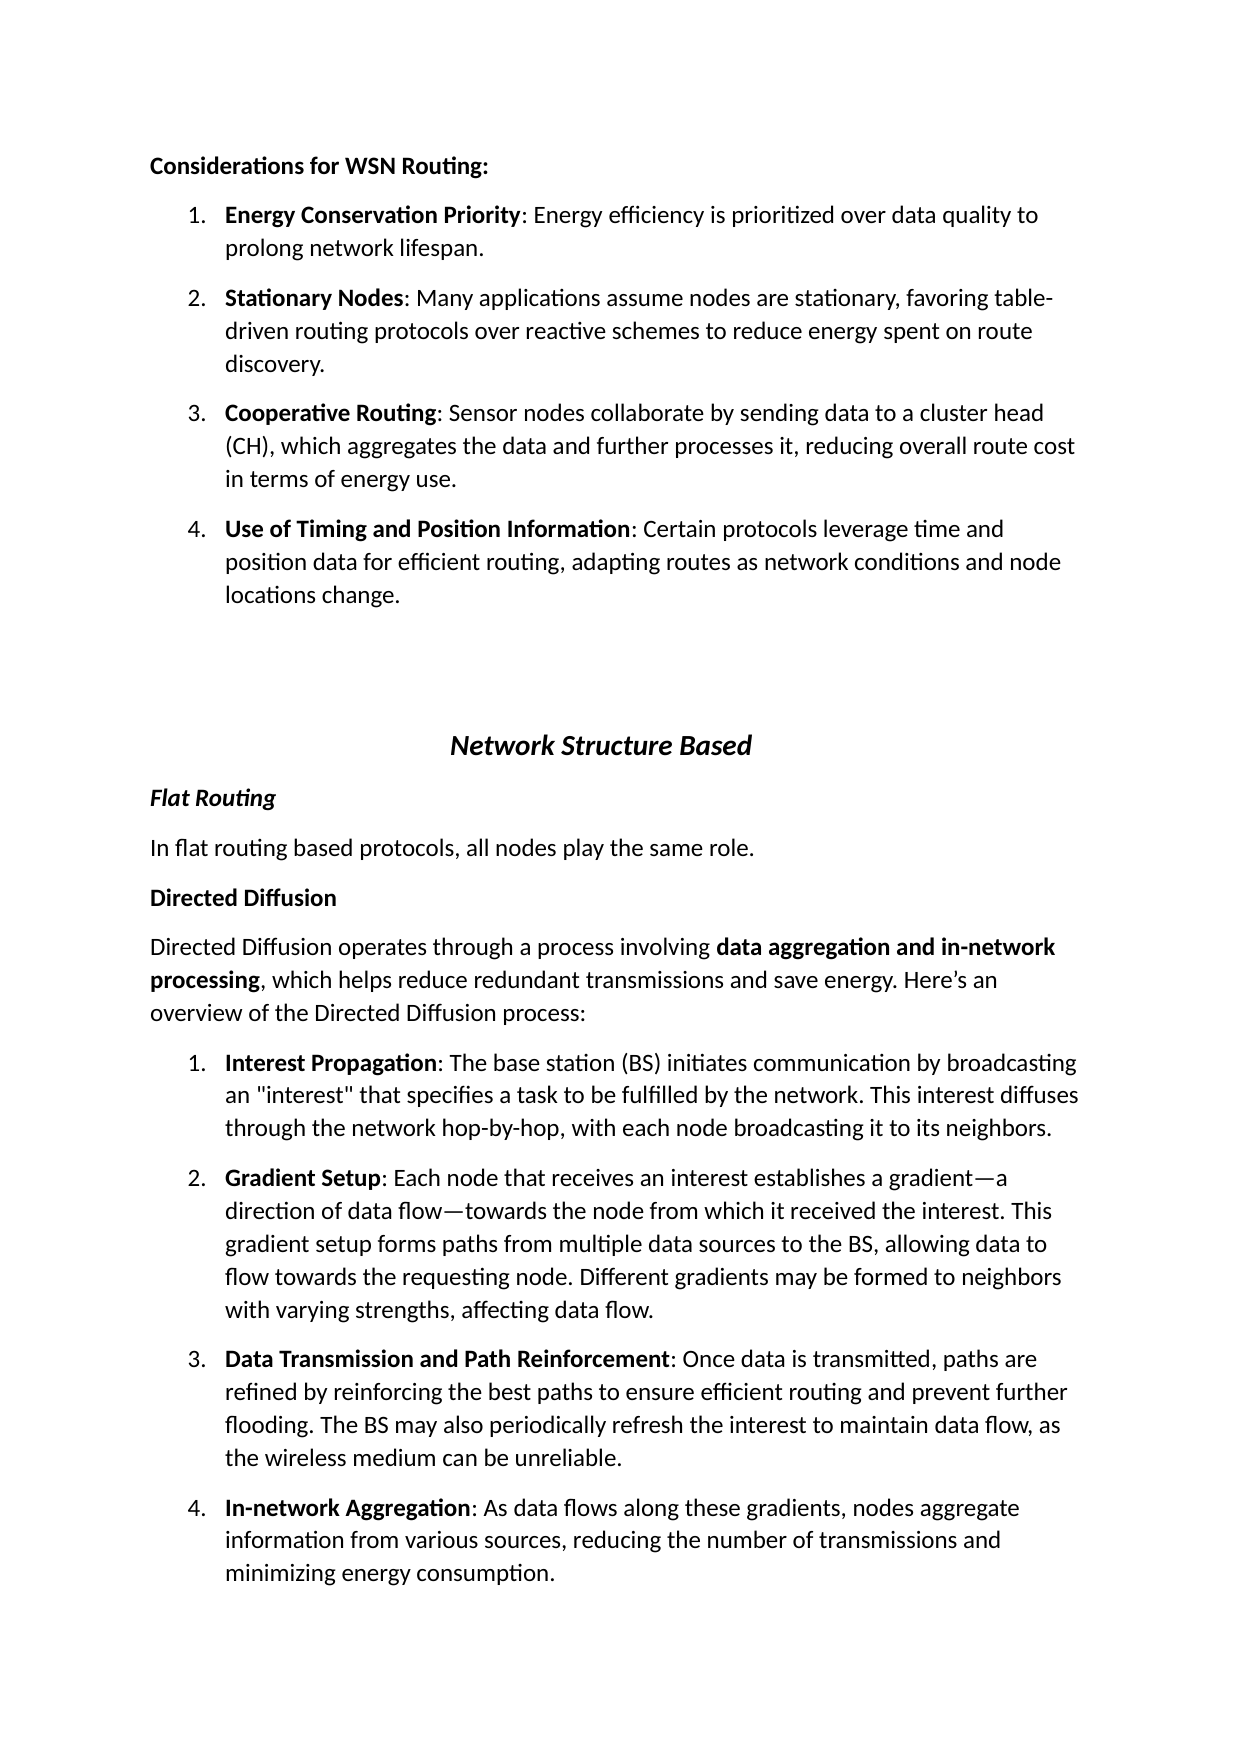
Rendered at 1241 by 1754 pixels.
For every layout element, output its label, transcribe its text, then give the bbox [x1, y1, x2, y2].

list Cooperative Routing: Sensor nodes collaborate by sending data to a cluster head (CH), which aggregates the data and further processes it, reducing overall route cost in terms of energy use. [187, 397, 1090, 494]
text Directed Diffusion operates through a process involving data aggregation and in-network processing, which helps reduce redundant transmissions and save energy. Here’s an overview of the Directed Diffusion process: [150, 931, 1090, 1028]
text Flat Routing [150, 783, 1090, 813]
list Interest Propagation: The base station (BS) initiates communication by broadcasting an "interest" that specifies a task to be fulfilled by the network. This interest diffuses through the network hop-by-hop, with each node broadcasting it to its neighbors. [187, 1047, 1090, 1143]
list Energy Conservation Priority: Energy efficiency is prioritized over data quality to prolong network lifespan. [187, 199, 1090, 263]
text Considerations for WSN Routing: [150, 150, 1090, 181]
text Network Structure Based [375, 727, 1090, 763]
list In-network Aggregation: As data flows along these gradients, nodes aggregate information from various sources, reducing the number of transmissions and minimizing energy consumption. [187, 1492, 1090, 1588]
list Use of Timing and Position Information: Certain protocols leverage time and position data for efficient routing, adapting routes as network conditions and node locations change. [187, 513, 1090, 609]
text Directed Diffusion [150, 882, 1090, 912]
list Stationary Nodes: Many applications assume nodes are stationary, favoring table-driven routing protocols over reactive schemes to reduce energy spent on route discovery. [187, 282, 1090, 378]
text In flat routing based protocols, all nodes play the same role. [150, 832, 1090, 863]
list Data Transmission and Path Reinforcement: Once data is transmitted, paths are refined by reinforcing the best paths to ensure efficient routing and prevent further flooding. The BS may also periodically refresh the interest to maintain data flow, as the wireless medium can be unreliable. [187, 1343, 1090, 1473]
list Gradient Setup: Each node that receives an interest establishes a gradient—a direction of data flow—towards the node from which it received the interest. This gradient setup forms paths from multiple data sources to the BS, allowing data to flow towards the requesting node. Different gradients may be formed to neighbors with varying strengths, affecting data flow. [187, 1162, 1090, 1324]
